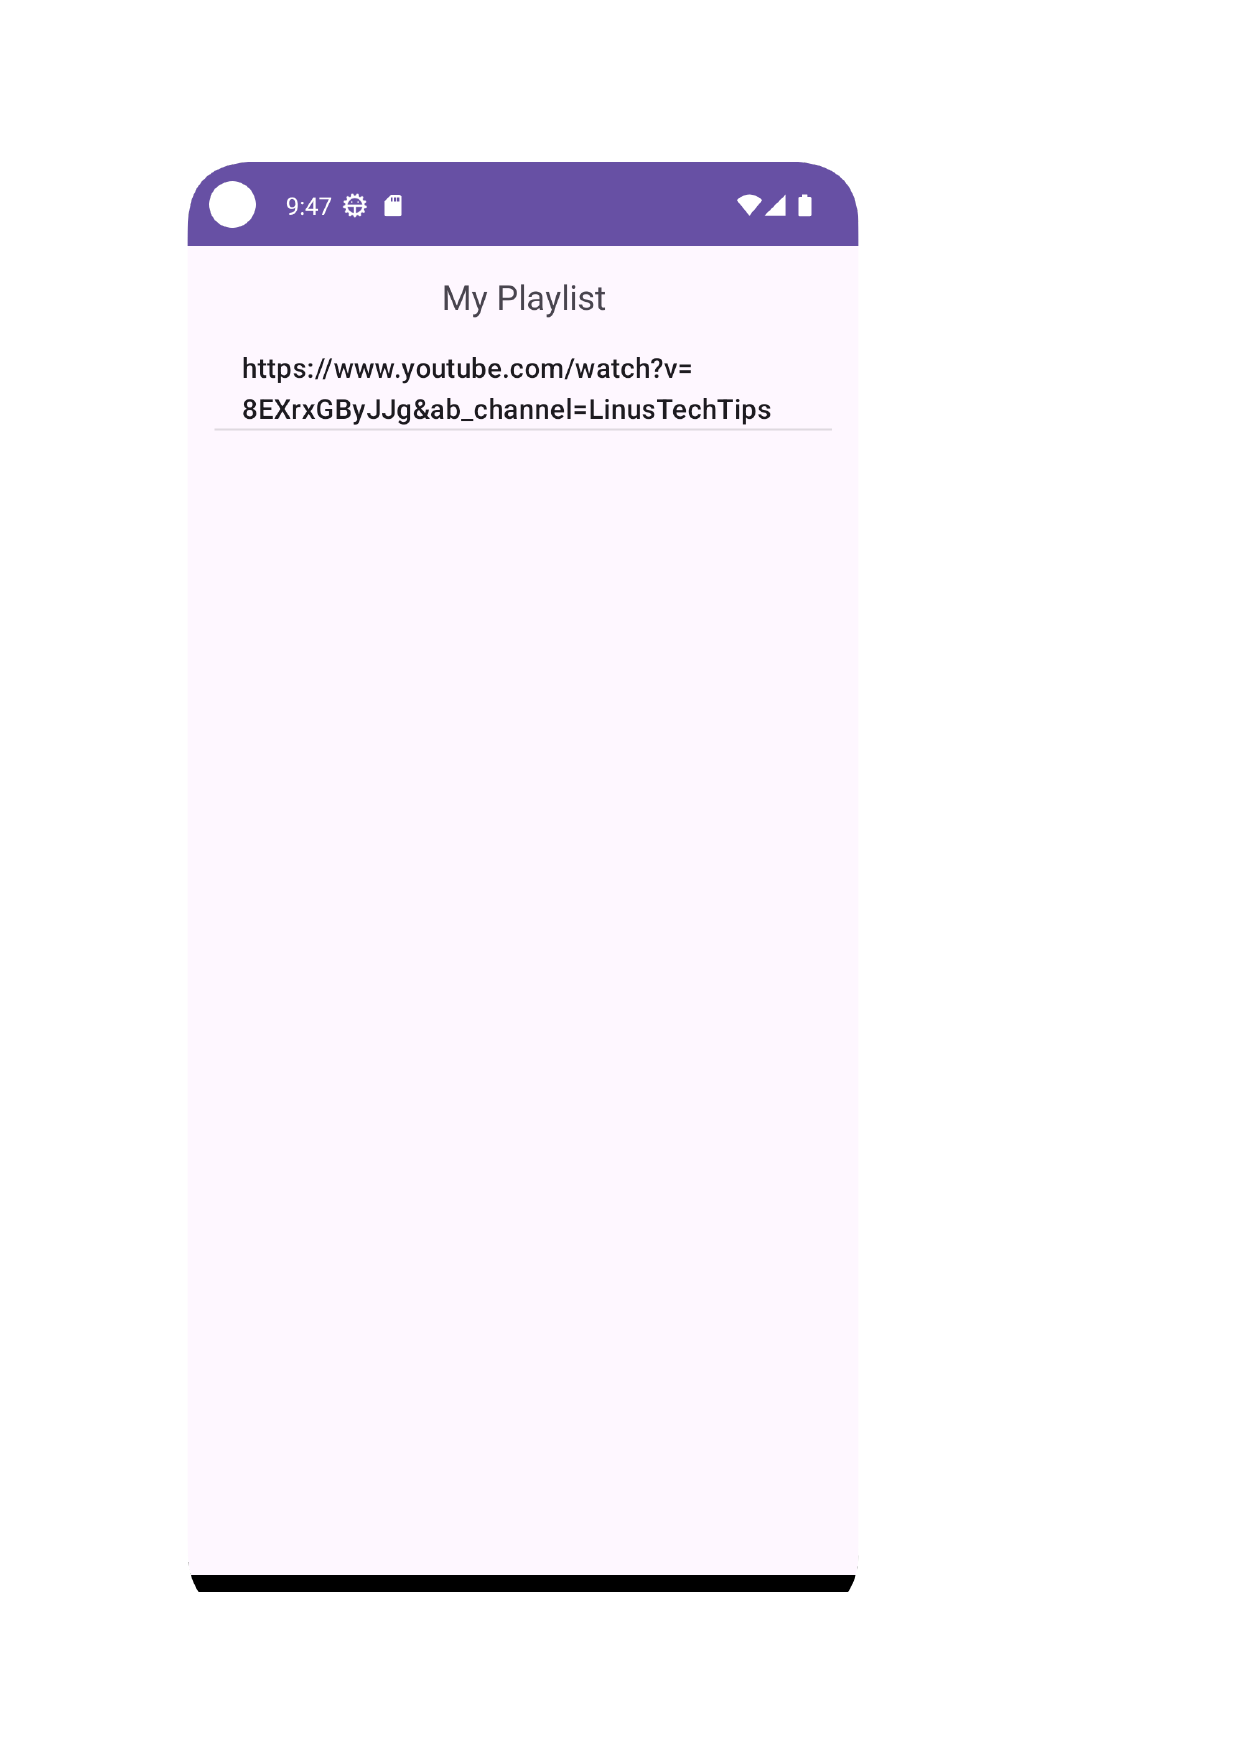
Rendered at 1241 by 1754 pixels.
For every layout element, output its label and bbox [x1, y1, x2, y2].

picture [187, 162, 859, 1592]
